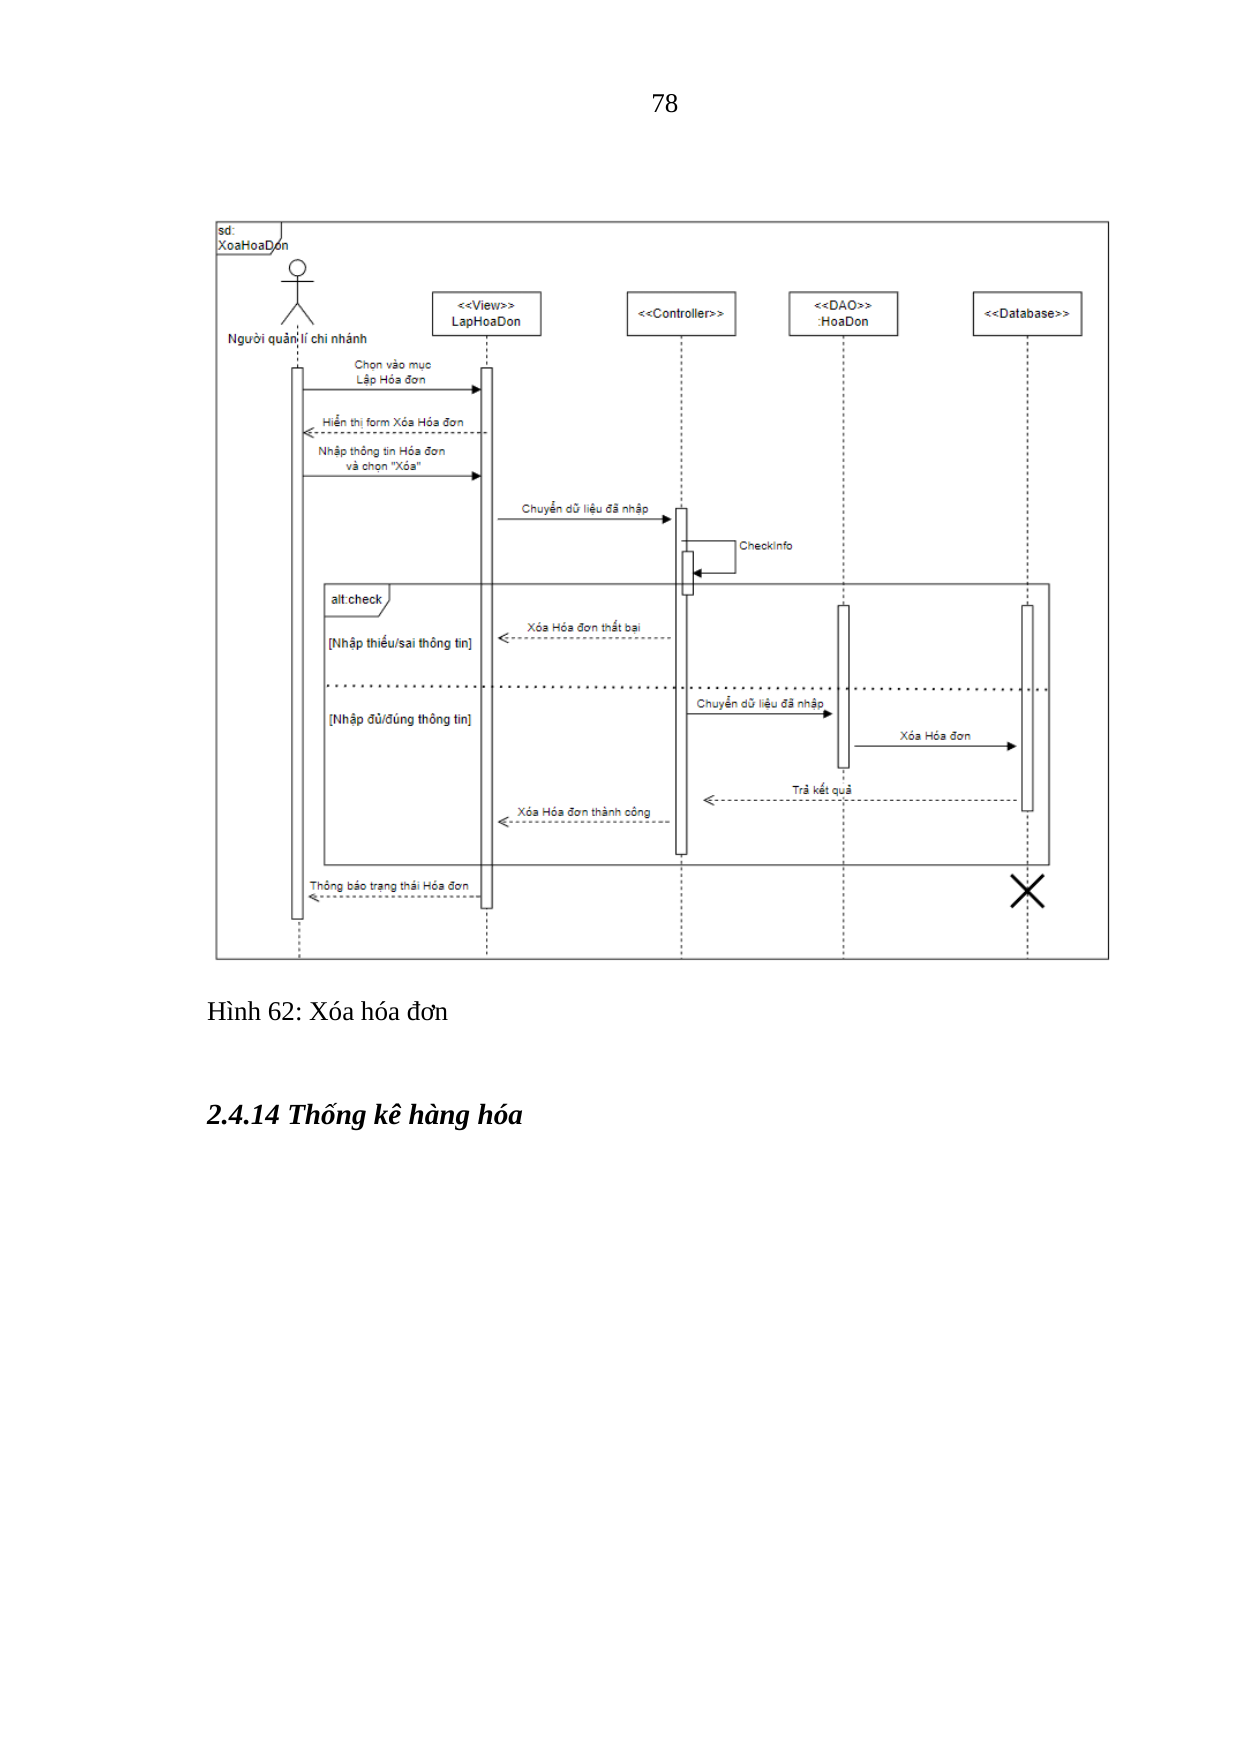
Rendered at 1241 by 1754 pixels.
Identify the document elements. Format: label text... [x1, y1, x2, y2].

picture [206, 206, 1123, 967]
subtitle Thống kê hàng hóa [207, 1097, 1122, 1131]
